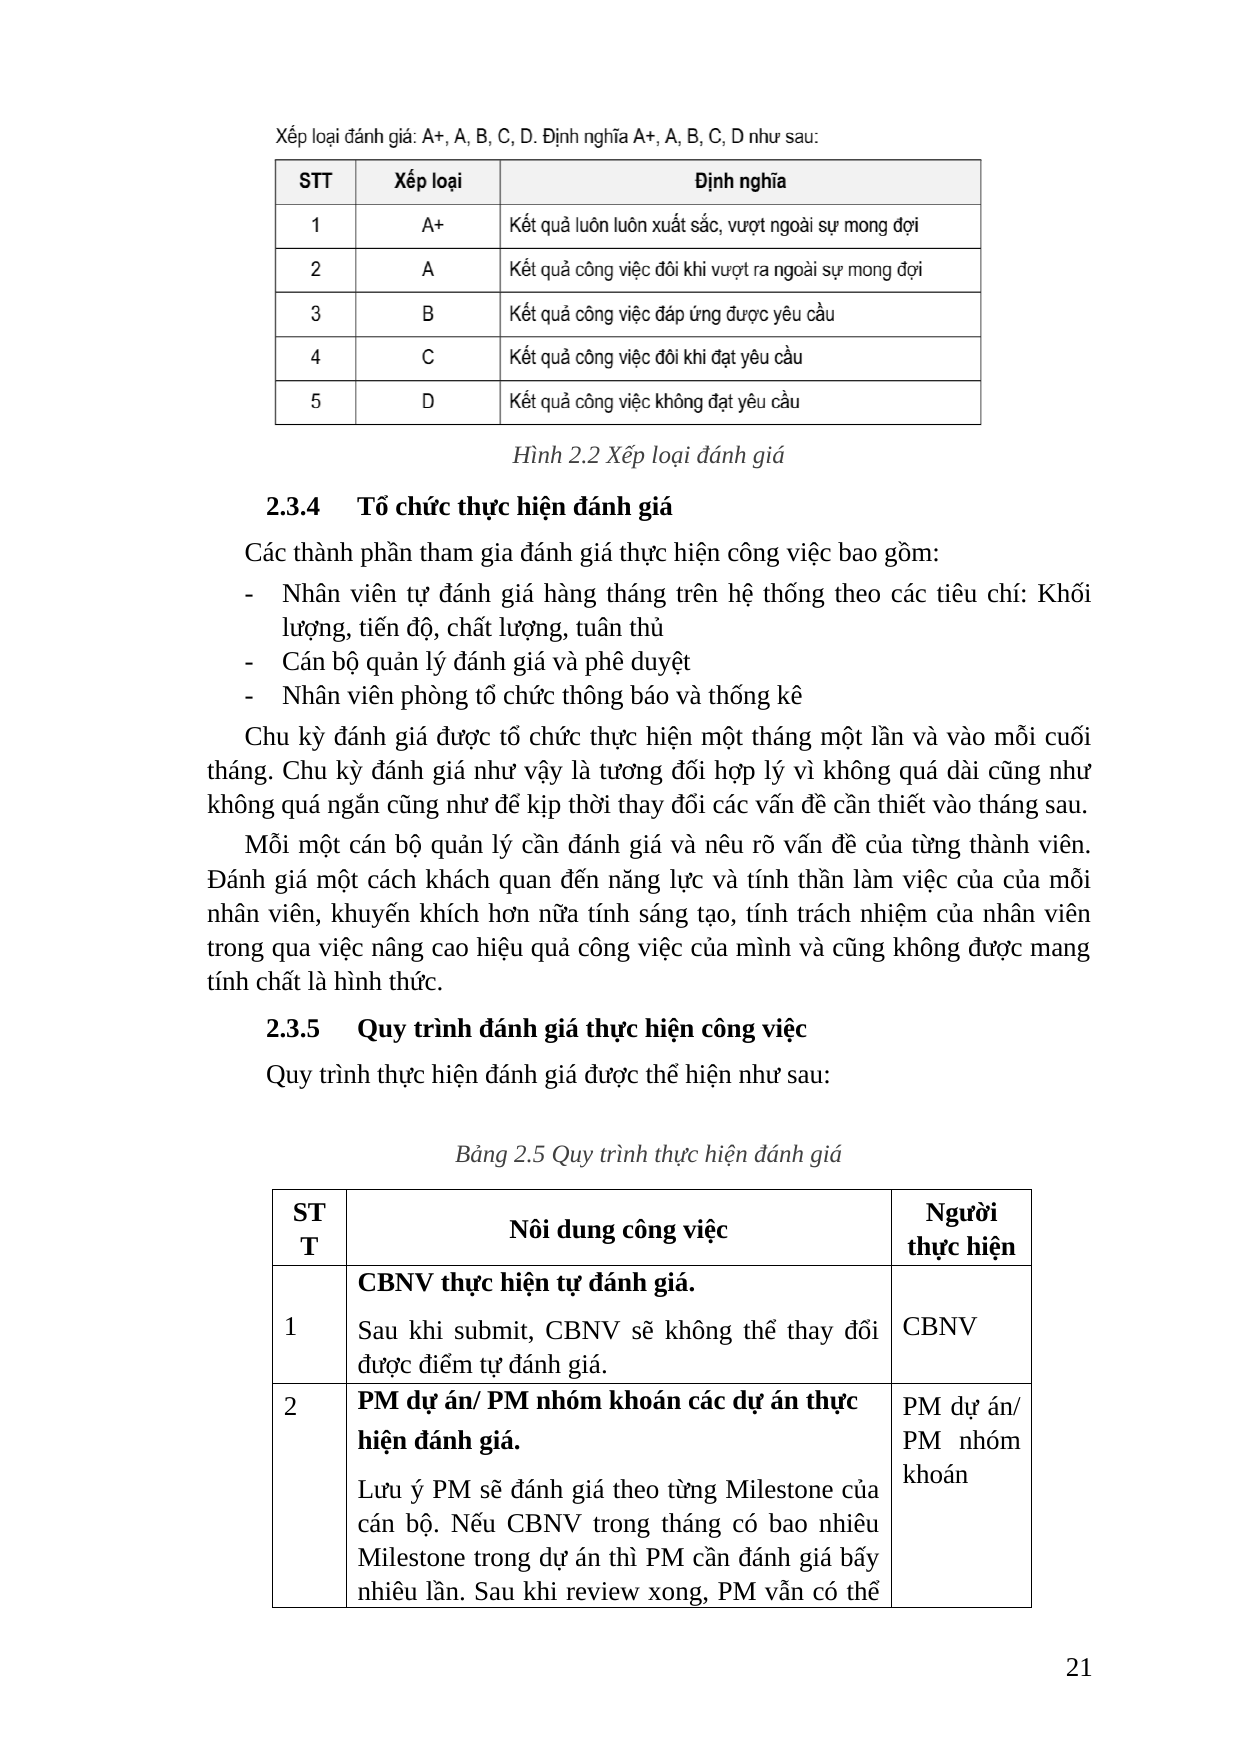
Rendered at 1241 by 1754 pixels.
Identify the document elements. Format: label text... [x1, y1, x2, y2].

picture [265, 118, 993, 431]
subtitle Quy trình đánh giá thực hiện công việc [266, 1012, 1092, 1043]
text Mỗi một cán bộ quản lý cần đánh giá và nêu rõ vấn đề của từng thành viên. Đánh giá một cách khách quan đến năng lực và tính thần làm việc của của mỗi nhân viên, khuyến khích hơn nữa tính sáng tạo, tính trách nhiệm của nhân viên trong qua việc nâng cao hiệu quả công việc của mình và cũng không được mang tính chất là hình thức. [207, 829, 1092, 996]
text Chu kỳ đánh giá được tổ chức thực hiện một tháng một lần và vào mỗi cuối tháng. Chu kỳ đánh giá như vậy là tương đối hợp lý vì không quá dài cũng như không quá ngắn cũng như để kịp thời thay đổi các vấn đề cần thiết vào tháng sau. [207, 720, 1092, 819]
table_cell CBNV thực hiện tự đánh giá. Sau khi submit, CBNV sẽ không thể thay đổi được điểm tự đánh giá. [347, 1266, 891, 1383]
table_header Người thực hiện [892, 1190, 1031, 1265]
table_cell 2 [273, 1384, 346, 1607]
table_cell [347, 1384, 891, 1607]
list Nhân viên tự đánh giá hàng tháng trên hệ thống theo các tiêu chí: Khối lượng, tiến độ, chất lượng, tuân thủ [244, 577, 1092, 642]
list Nhân viên phòng tổ chức thông báo và thống kê [244, 679, 1092, 711]
text Các thành phần tham gia đánh giá thực hiện công việc bao gồm: [207, 537, 1092, 568]
table_header Nôi dung công việc [347, 1190, 891, 1265]
text Bảng 2.5 Quy trình thực hiện đánh giá [207, 1139, 1092, 1168]
text Hình 2.2 Xếp loại đánh giá [207, 440, 1092, 469]
table_header STT [273, 1190, 346, 1265]
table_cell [892, 1384, 1031, 1607]
table_cell 1 [273, 1266, 346, 1383]
text Quy trình thực hiện đánh giá được thể hiện như sau: [207, 1059, 1092, 1090]
list Cán bộ quản lý đánh giá và phê duyệt [244, 645, 1092, 676]
subtitle Tổ chức thực hiện đánh giá [266, 490, 1092, 521]
table_cell CBNV [892, 1266, 1031, 1383]
